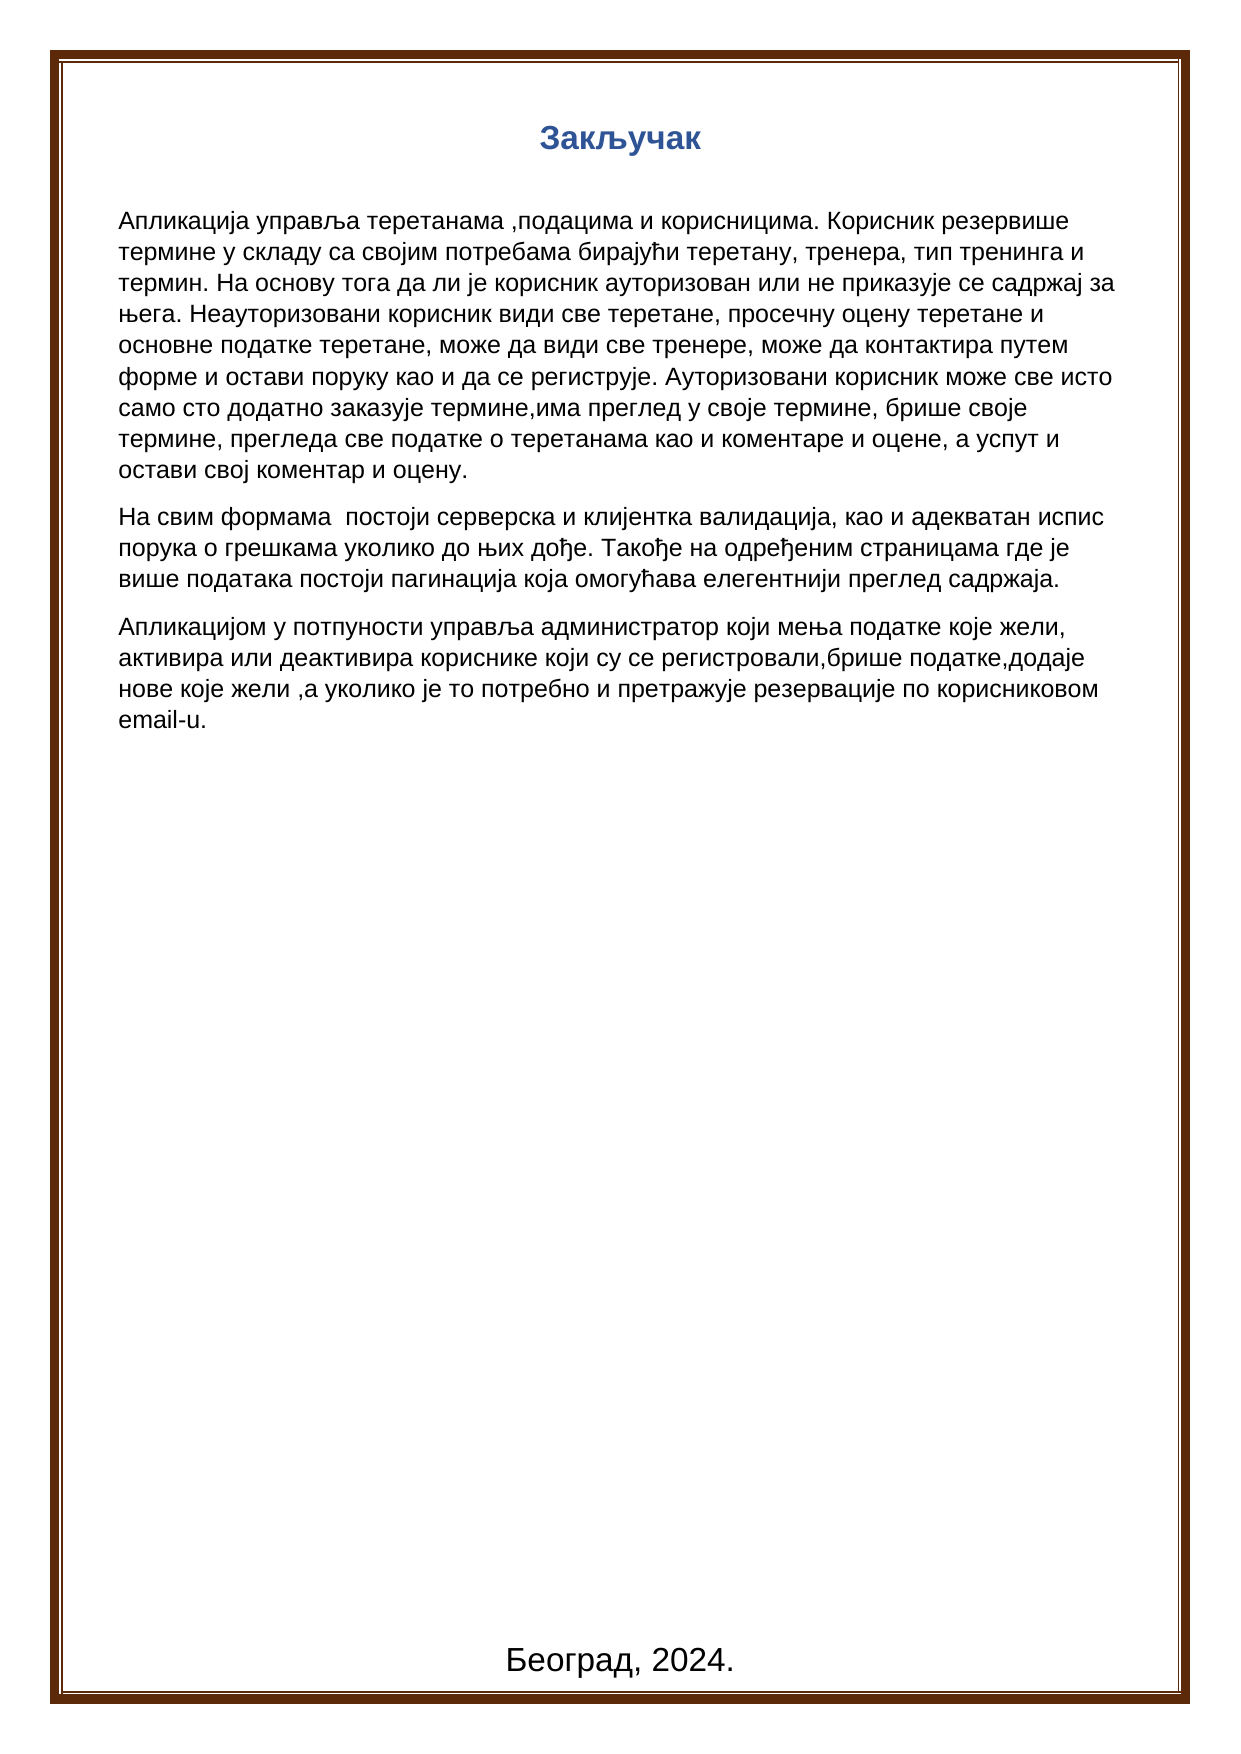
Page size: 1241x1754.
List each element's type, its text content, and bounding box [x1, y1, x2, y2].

subtitle Закључак [118, 118, 1122, 156]
text Апликацијом у потпуности управља администратор који мења податке које жели, активира или деактивира кориснике који су се регистровали,брише податке,додаје нове које жели ,а уколико је то потребно и претражује резервације по корисниковом email-u. [118, 612, 1122, 734]
text Апликација управља теретанама ,подацима и корисницима. Корисник резервише термине у складу са својим потребама бирајући теретану, тренера, тип тренинга и термин. На основу тога да ли је корисник ауторизован или не приказује се садржај за њега. Неауторизовани корисник види све теретане, просечну оцену теретане и основне податке теретане, може да види све тренере, може да контактира путем форме и остави поруку као и да се региструје. Ауторизовани корисник може све исто само сто додатно заказује термине,има преглед у своје термине, брише своје термине, прегледа све податке о теретанама као и коментаре и оцене, а успут и остави свој коментар и оцену. [118, 206, 1122, 483]
text На свим формама постоји серверска и клијентка валидација, као и адекватан испис порука о грешкама уколико до њих дође. Такође на одређеним страницама где је више података постоји пагинација која омогућава елегентнији преглед садржаја. [118, 502, 1122, 593]
